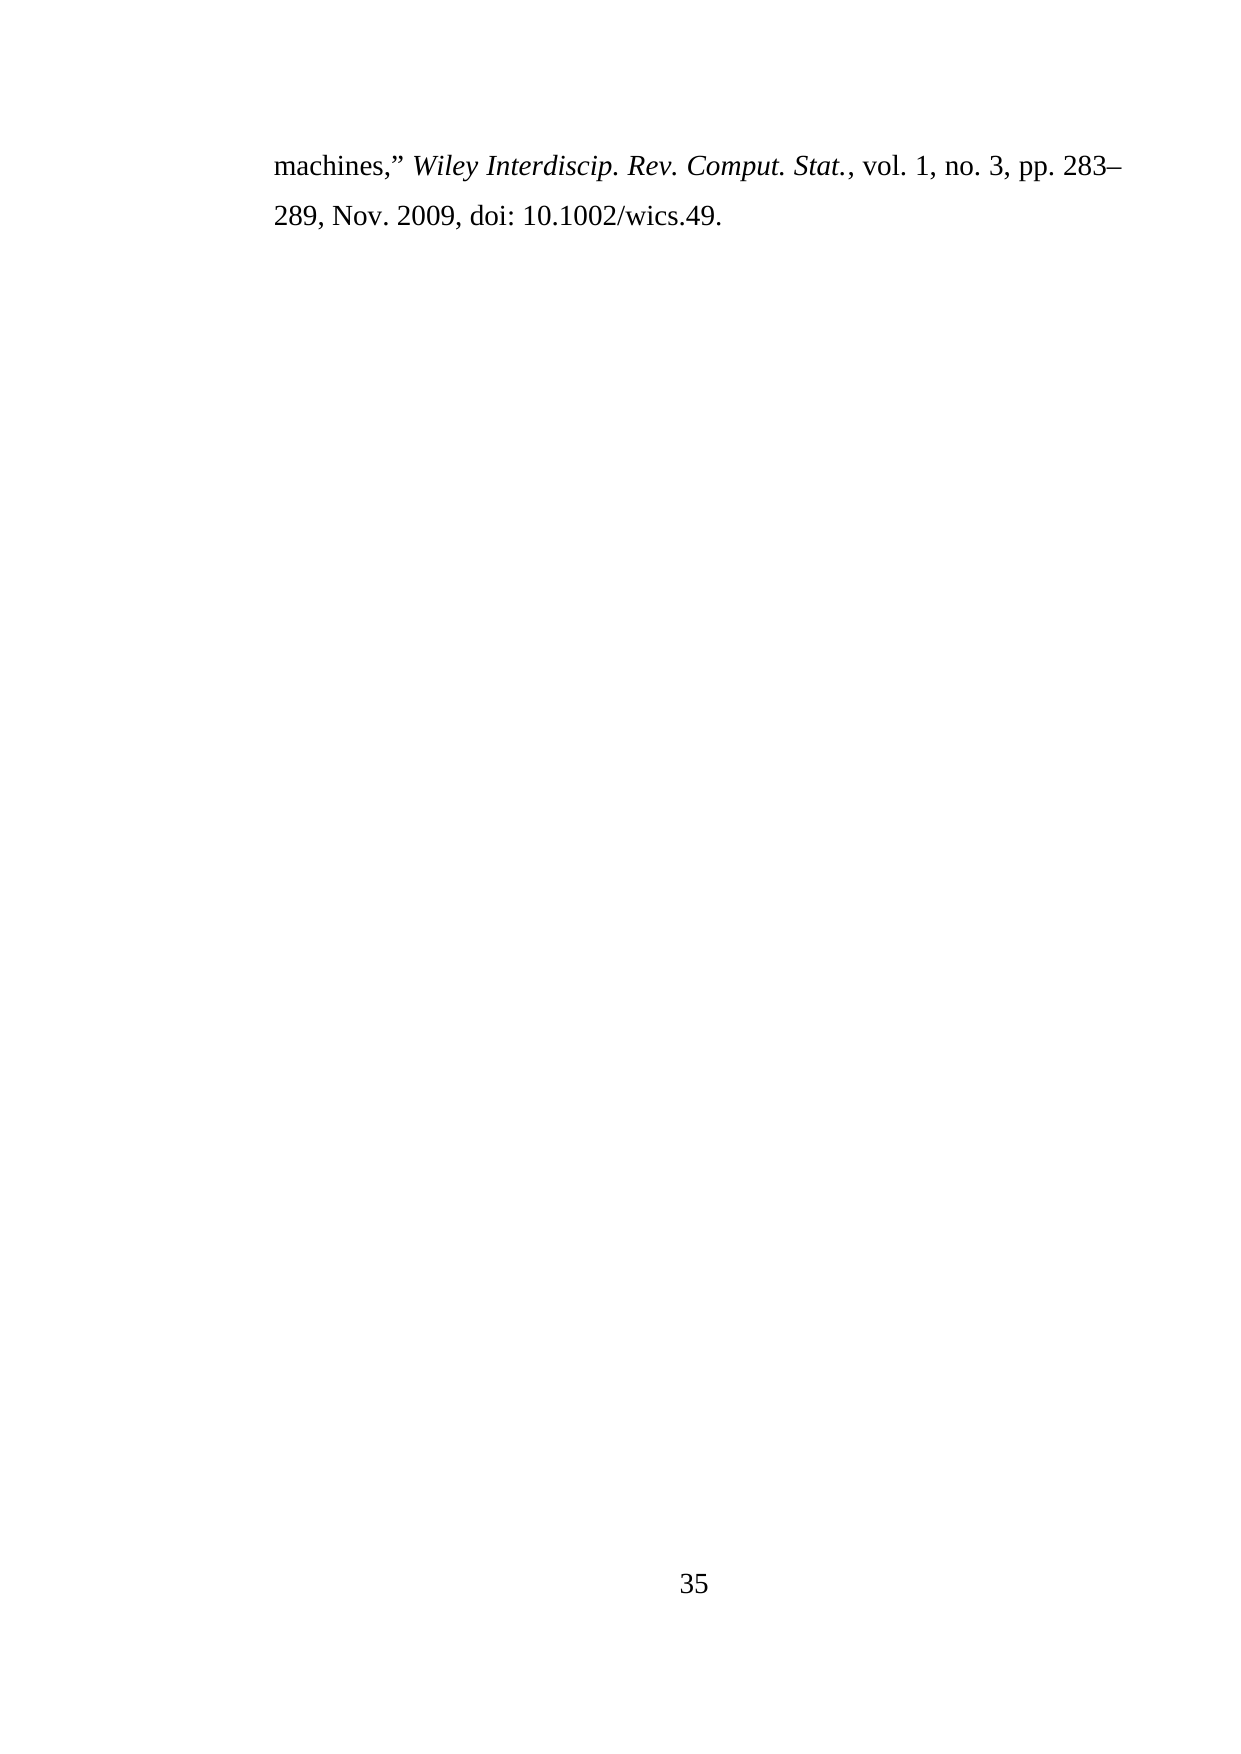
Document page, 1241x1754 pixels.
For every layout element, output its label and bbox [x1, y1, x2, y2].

text [207, 148, 1122, 232]
